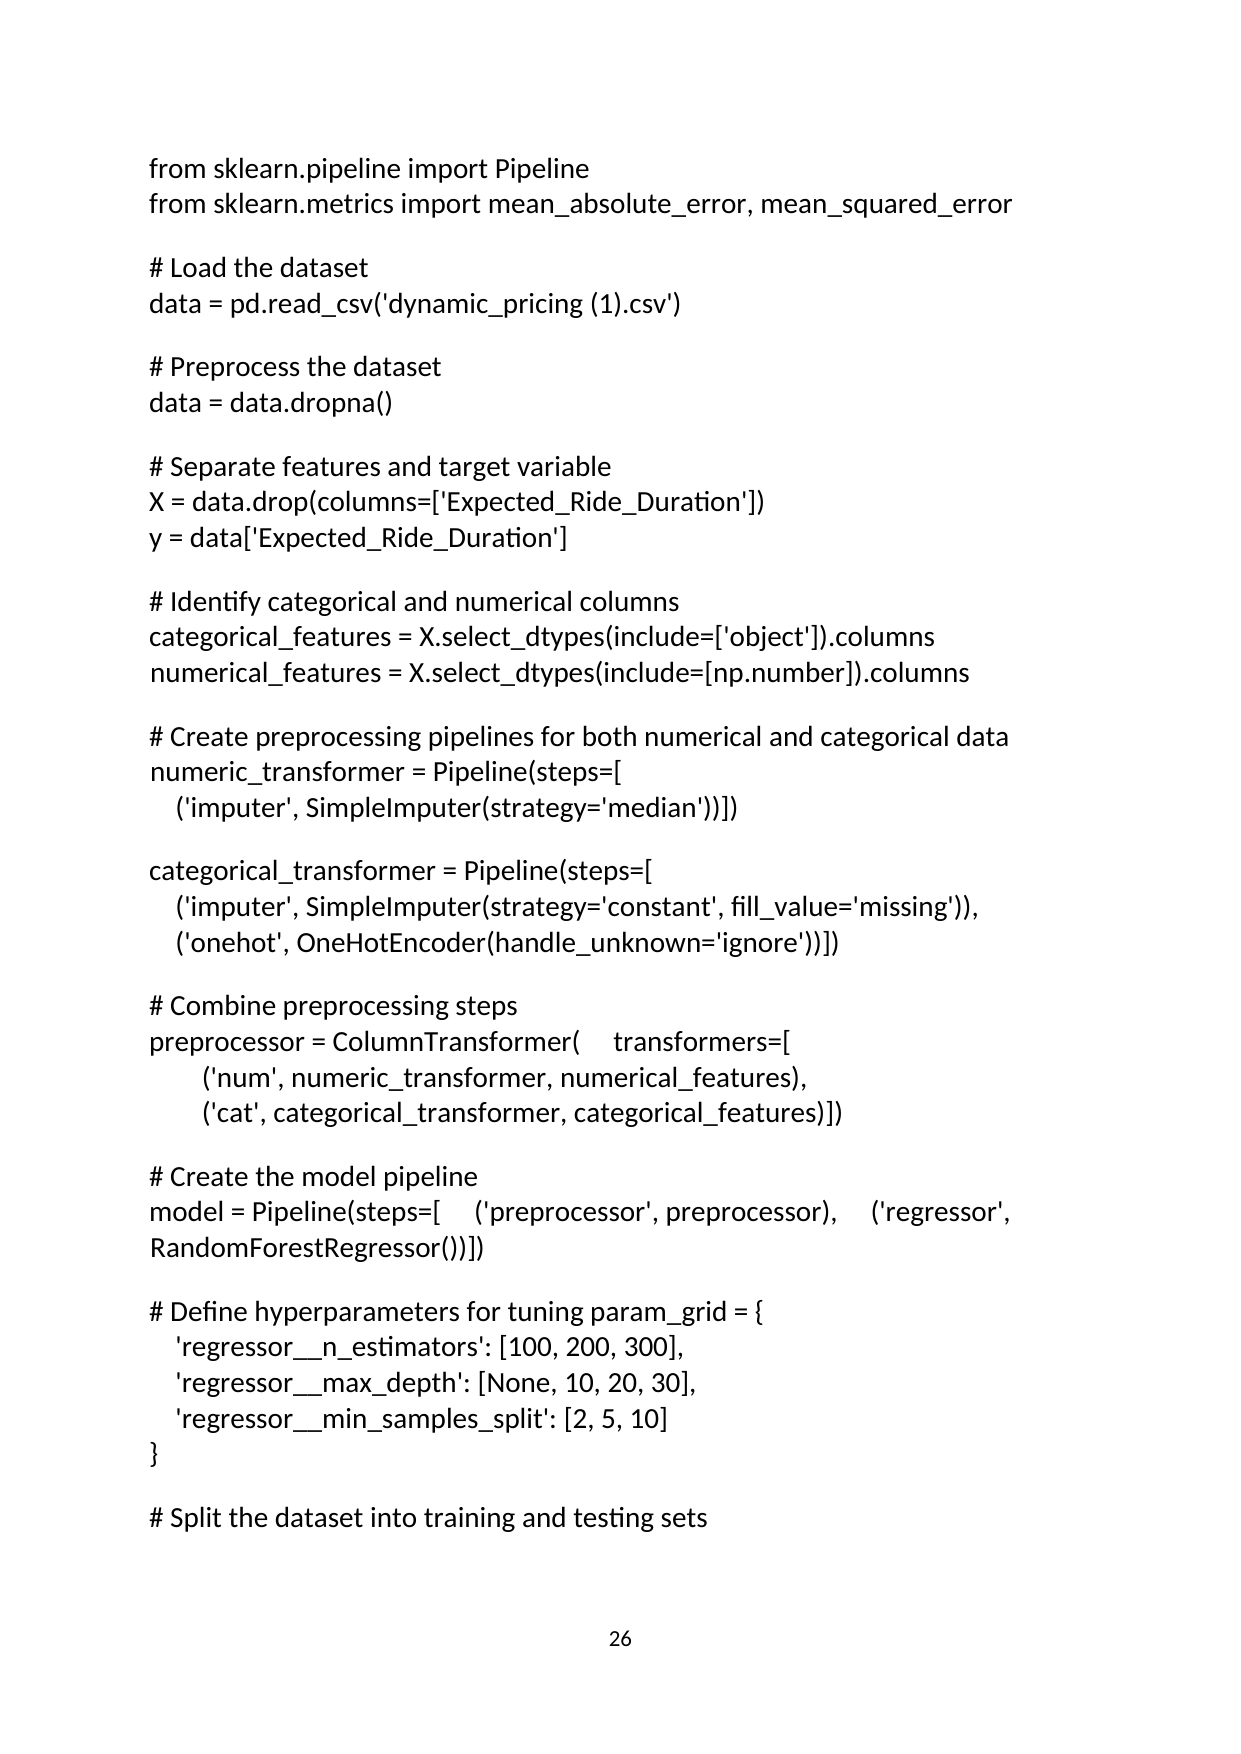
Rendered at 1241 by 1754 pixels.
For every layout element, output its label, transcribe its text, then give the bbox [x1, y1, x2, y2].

text from sklearn.pipeline import Pipeline [149, 150, 1090, 186]
text from sklearn.metrics import mean_absolute_error, mean_squared_error [149, 186, 1090, 221]
text ('onehot', OneHotEncoder(handle_unknown='ignore'))]) [149, 924, 1090, 959]
text X = data.drop(columns=['Expected_Ride_Duration']) [149, 483, 1090, 519]
text 'regressor__n_estimators': [100, 200, 300], [149, 1328, 1090, 1364]
text # Create preprocessing pipelines for both numerical and categorical data numeric_transformer = Pipeline(steps=[ [149, 718, 1090, 789]
text y = data['Expected_Ride_Duration'] [149, 519, 1090, 555]
text # Split the dataset into training and testing sets [149, 1499, 1090, 1534]
text ('cat', categorical_transformer, categorical_features)]) [149, 1094, 1090, 1130]
text ('imputer', SimpleImputer(strategy='median'))]) [149, 789, 1090, 824]
text # Define hyperparameters for tuning param_grid = { [149, 1293, 1090, 1328]
text categorical_transformer = Pipeline(steps=[ [149, 852, 1090, 888]
text # Preprocess the dataset [149, 348, 1090, 384]
text model = Pipeline(steps=[ ('preprocessor', preprocessor), ('regressor', RandomForestRegressor())]) [149, 1193, 1090, 1265]
text data = pd.read_csv('dynamic_pricing (1).csv') [149, 285, 1090, 321]
text # Separate features and target variable [149, 448, 1090, 483]
text ('num', numeric_transformer, numerical_features), [149, 1059, 1090, 1094]
text # Load the dataset [149, 249, 1090, 285]
text data = data.dropna() [149, 384, 1090, 420]
text # Create the model pipeline [149, 1158, 1090, 1193]
text preprocessor = ColumnTransformer( transformers=[ [149, 1023, 1090, 1059]
text } [149, 1435, 1090, 1471]
text 'regressor__max_depth': [None, 10, 20, 30], [149, 1364, 1090, 1400]
text categorical_features = X.select_dtypes(include=['object']).columns numerical_features = X.select_dtypes(include=[np.number]).columns [149, 618, 1090, 689]
text 'regressor__min_samples_split': [2, 5, 10] [149, 1400, 1090, 1435]
text ('imputer', SimpleImputer(strategy='constant', fill_value='missing')), [149, 888, 1090, 924]
text # Identify categorical and numerical columns [149, 583, 1090, 618]
text # Combine preprocessing steps [149, 987, 1090, 1023]
